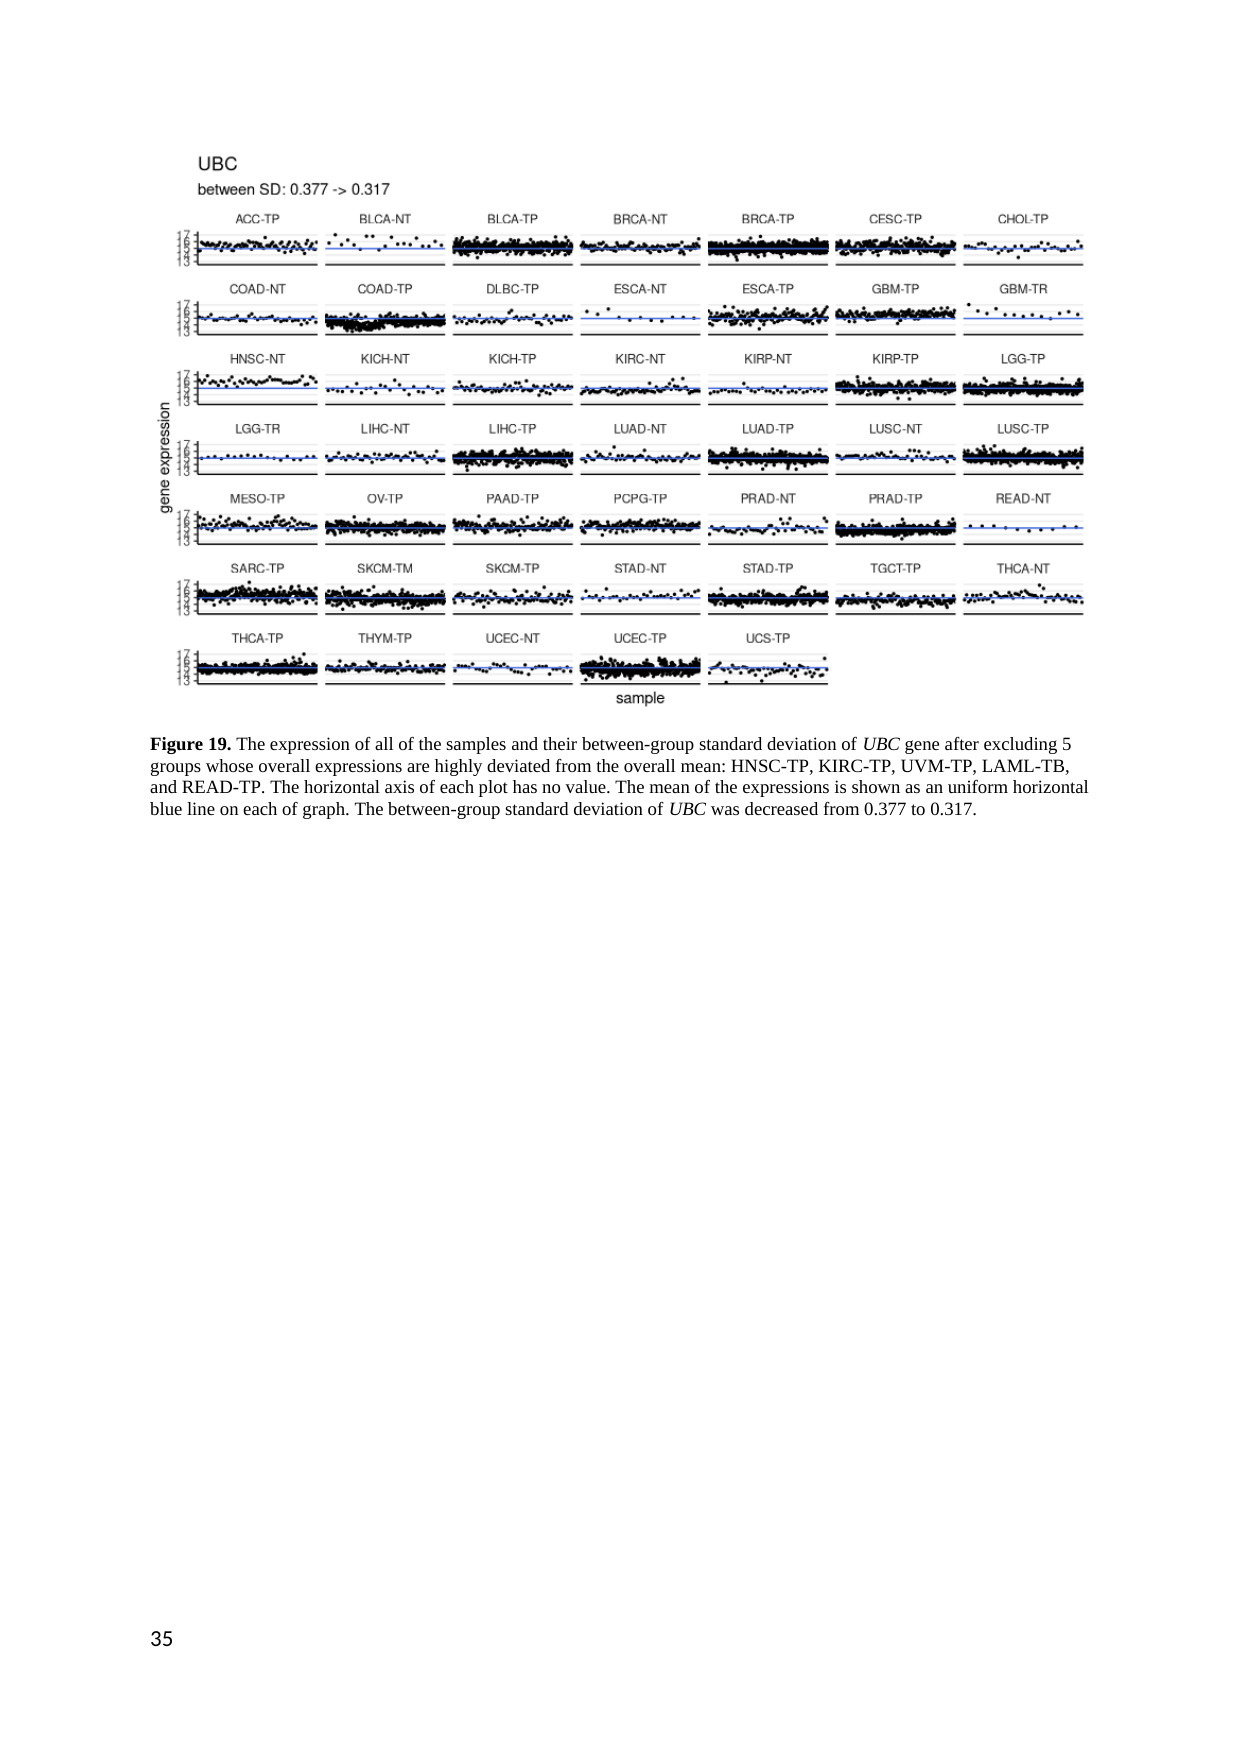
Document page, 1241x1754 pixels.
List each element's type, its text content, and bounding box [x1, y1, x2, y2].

text Figure 19. The expression of all of the samples and their between-group standard deviation of UBC gene after excluding 5 groups whose overall expressions are highly deviated from the overall mean: HNSC-TP, KIRC-TP, UVM-TP, LAML-TB, and READ-TP. The horizontal axis of each plot has no value. The mean of the expressions is shown as an uniform horizontal blue line on each of graph. The between-group standard deviation of UBC was decreased from 0.377 to 0.317. [150, 733, 1090, 819]
picture [150, 150, 1091, 715]
